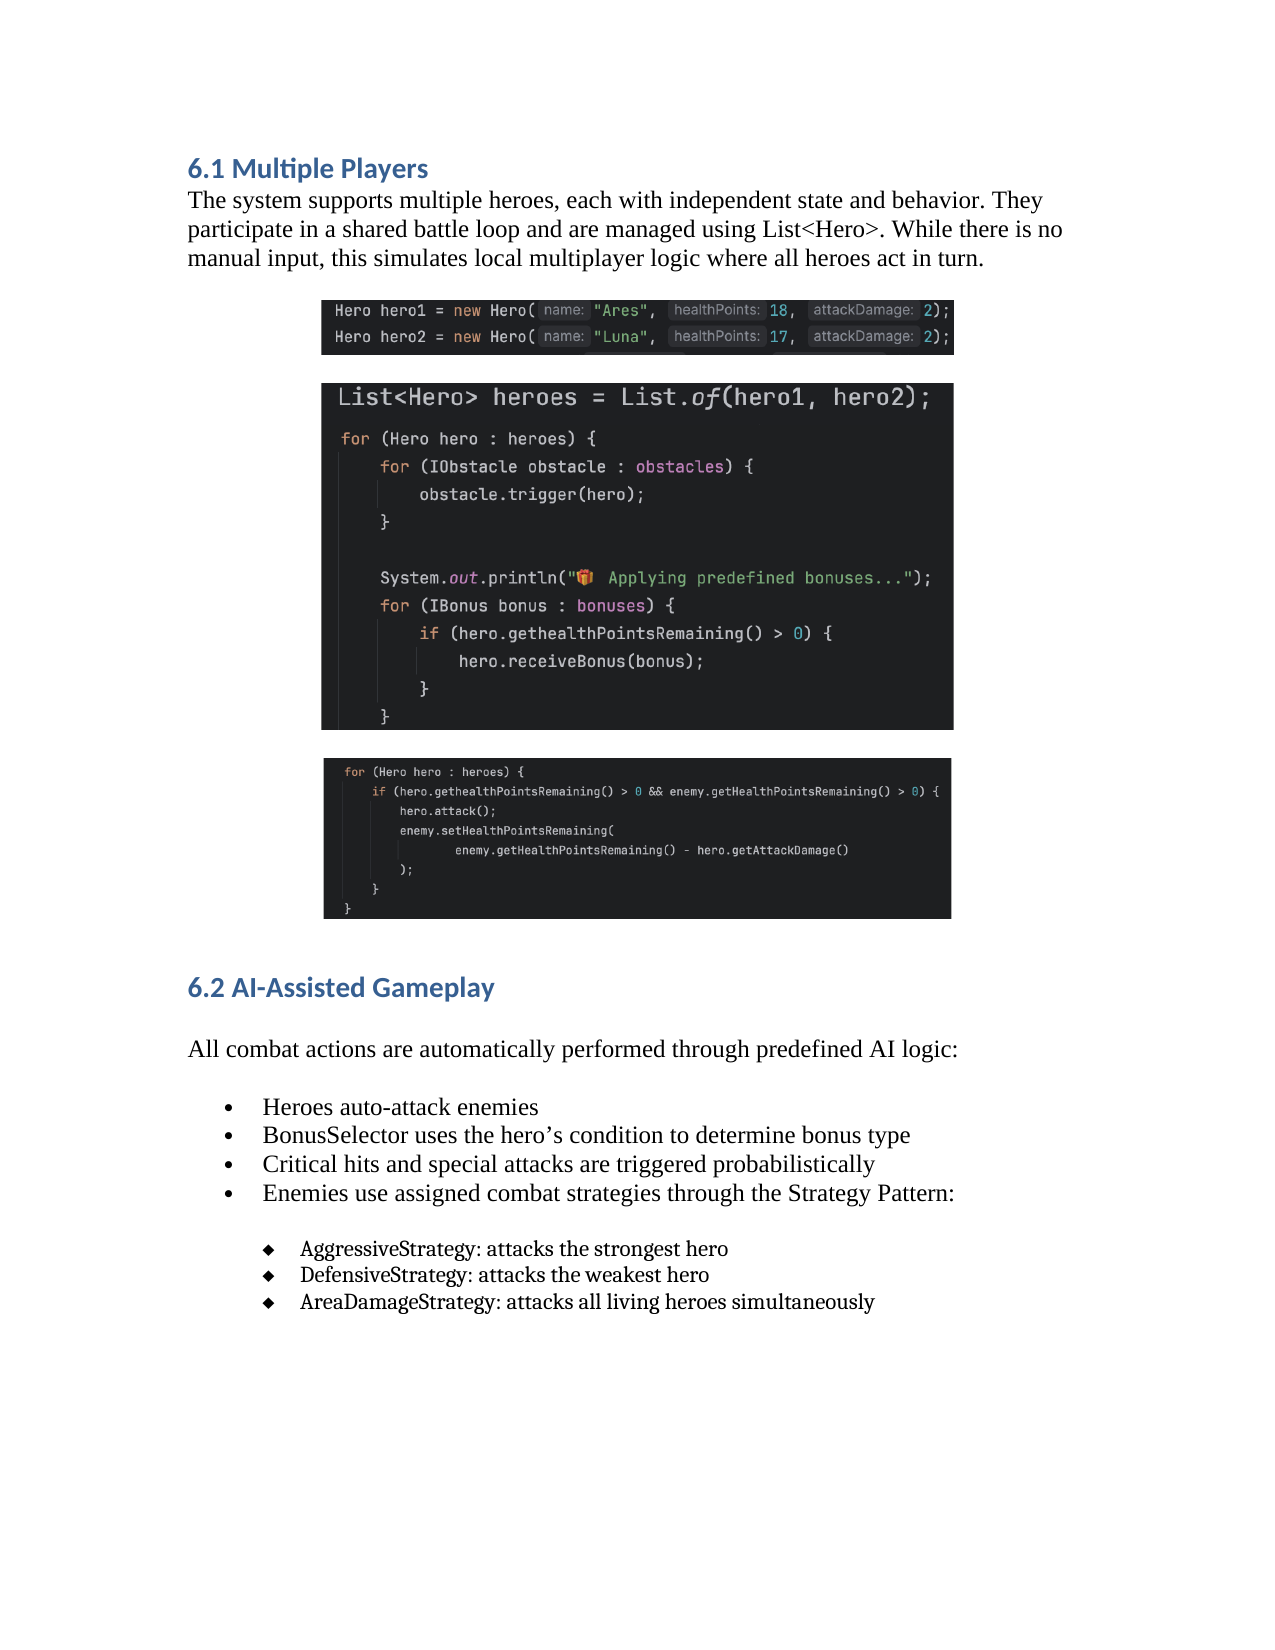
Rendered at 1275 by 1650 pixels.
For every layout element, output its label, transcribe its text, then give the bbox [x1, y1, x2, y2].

picture [321, 300, 954, 355]
list BonusSelector uses the hero’s condition to determine bonus type [225, 1120, 1087, 1149]
list DefensiveStrategy: attacks the weakest hero [262, 1262, 1087, 1288]
list Enemies use assigned combat strategies through the Strategy Pattern: [225, 1178, 1087, 1207]
subtitle 6.2 AI-Assisted Gameplay [187, 969, 1087, 1004]
list AggressiveStrategy: attacks the strongest hero [262, 1236, 1087, 1262]
text The system supports multiple heroes, each with independent state and behavior. They participate in a shared battle loop and are managed using List<Hero>. While there is no manual input, this simulates local multiplayer logic where all heroes act in turn. [187, 186, 1087, 272]
picture [321, 383, 954, 730]
list Critical hits and special attacks are triggered probabilistically [225, 1149, 1087, 1178]
picture [323, 758, 952, 919]
text All combat actions are automatically performed through predefined AI logic: [187, 1034, 1087, 1062]
list Heroes auto-attack enemies [225, 1092, 1087, 1120]
list AreaDamageStrategy: attacks all living heroes simultaneously [262, 1288, 1087, 1315]
subtitle 6.1 Multiple Players [187, 150, 1087, 186]
